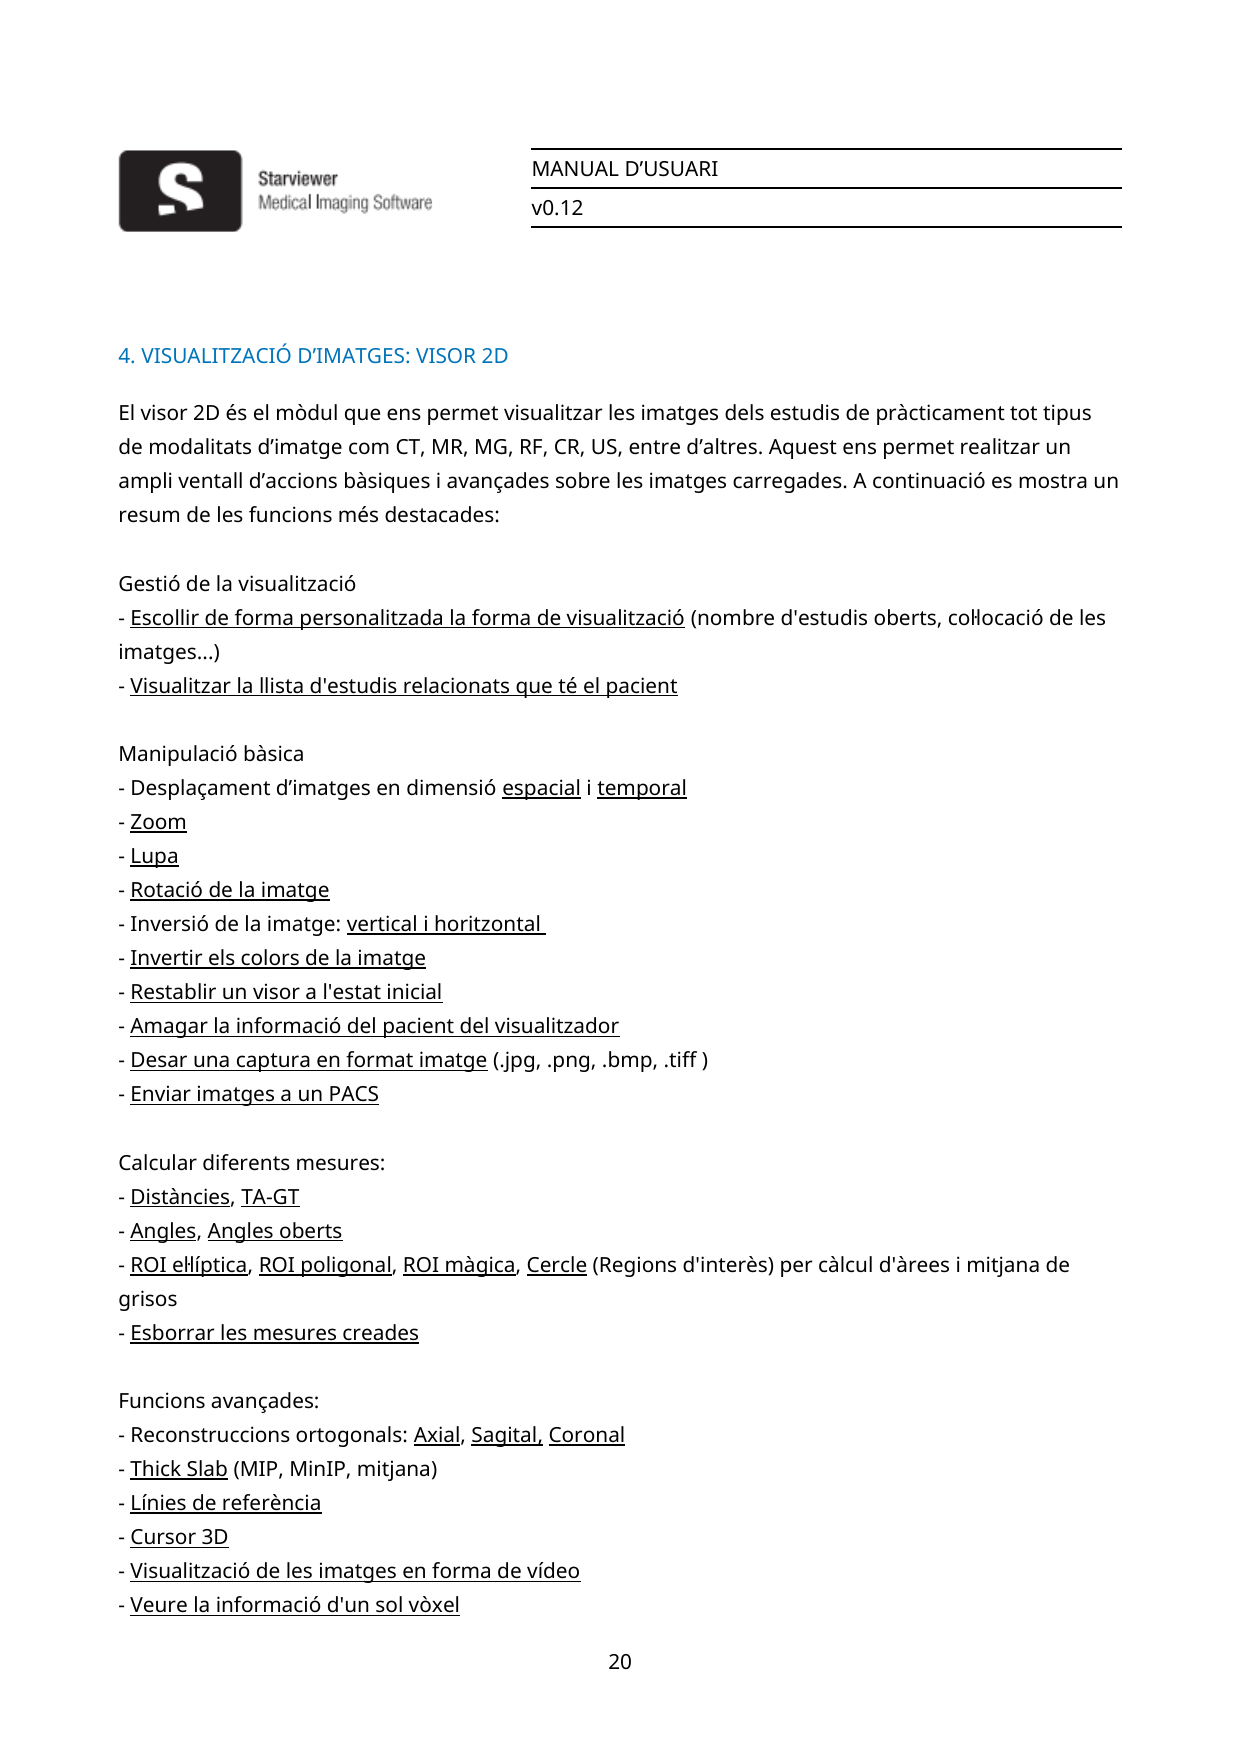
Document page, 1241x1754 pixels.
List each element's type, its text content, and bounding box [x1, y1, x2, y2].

list - Desplaçament d’imatges en dimensió espacial i temporal [118, 773, 1122, 801]
text - ROI el·líptica, ROI poligonal, ROI màgica, Cercle (Regions d'interès) per càlcul d'àrees i mitjana de grisos [118, 1250, 1122, 1312]
text - Angles, Angles oberts [118, 1216, 1122, 1244]
list - Desar una captura en format imatge (.jpg, .png, .bmp, .tiff ) [118, 1046, 1122, 1074]
list - Veure la informació d'un sol vòxel [118, 1591, 1122, 1619]
list - Lupa [118, 841, 1122, 869]
subtitle Visualització d’imatges: Visor 2D [118, 341, 1122, 370]
text Calcular diferents mesures: [118, 1148, 1122, 1176]
list - Enviar imatges a un PACS [118, 1079, 1122, 1108]
list - Zoom [118, 807, 1122, 836]
list - Restablir un visor a l'estat inicial [118, 977, 1122, 1006]
text Gestió de la visualització [118, 569, 1122, 597]
list - Inversió de la imatge: vertical i horitzontal [118, 909, 1122, 938]
text - Reconstruccions ortogonals: Axial, Sagital, Coronal [118, 1420, 1122, 1449]
text El visor 2D és el mòdul que ens permet visualitzar les imatges dels estudis de pràcticament tot tipus de modalitats d’imatge com CT, MR, MG, RF, CR, US, entre d’altres. Aquest ens permet realitzar un ampli ventall d’accions bàsiques i avançades sobre les imatges carregades. A continuació es mostra un resum de les funcions més destacades: [118, 398, 1122, 529]
list - Rotació de la imatge [118, 875, 1122, 904]
list - Escollir de forma personalitzada la forma de visualització (nombre d'estudis oberts, col·locació de les imatges...) [118, 603, 1122, 665]
text - Distàncies, TA-GT [118, 1182, 1122, 1210]
list - Thick Slab (MIP, MinIP, mitjana) [118, 1454, 1122, 1483]
text - Esborrar les mesures creades [118, 1318, 1122, 1346]
list - Visualització de les imatges en forma de vídeo [118, 1556, 1122, 1585]
list - Cursor 3D [118, 1522, 1122, 1551]
list - Línies de referència [118, 1488, 1122, 1517]
list - Visualitzar la llista d'estudis relacionats que té el pacient [118, 671, 1122, 699]
text Funcions avançades: [118, 1386, 1122, 1414]
text Manipulació bàsica [118, 739, 1122, 767]
list - Invertir els colors de la imatge [118, 943, 1122, 972]
list - Amagar la informació del pacient del visualitzador [118, 1011, 1122, 1040]
